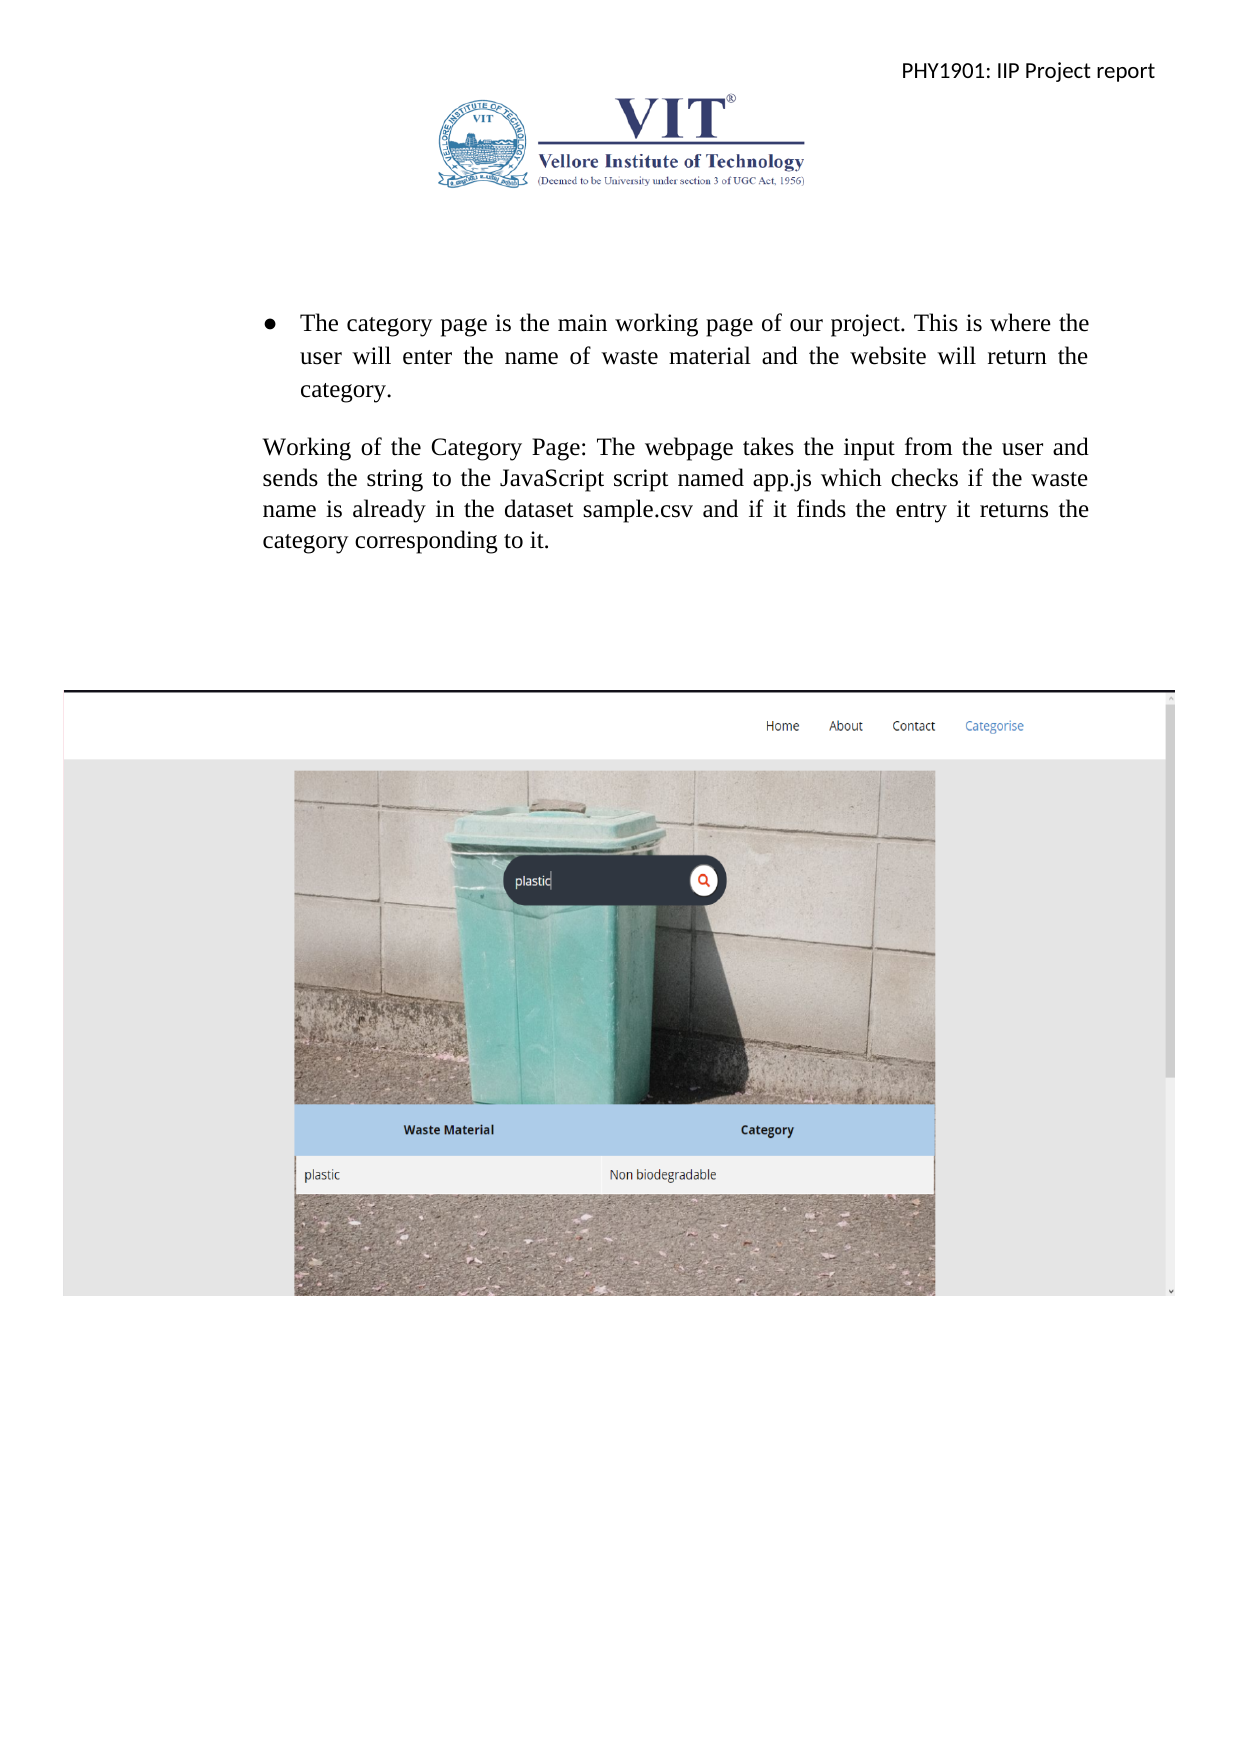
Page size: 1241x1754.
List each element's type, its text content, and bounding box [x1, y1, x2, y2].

text Working of the Category Page: The webpage takes the input from the user and sends the string to the JavaScript script named app.js which checks if the waste name is already in the dataset sample.csv and if it finds the entry it returns the category corresponding to it. [262, 432, 1090, 554]
picture [63, 690, 1175, 1296]
list The category page is the main working page of our project. This is where the user will enter the name of waste material and the website will return the category. [262, 308, 1090, 402]
picture [429, 73, 811, 196]
